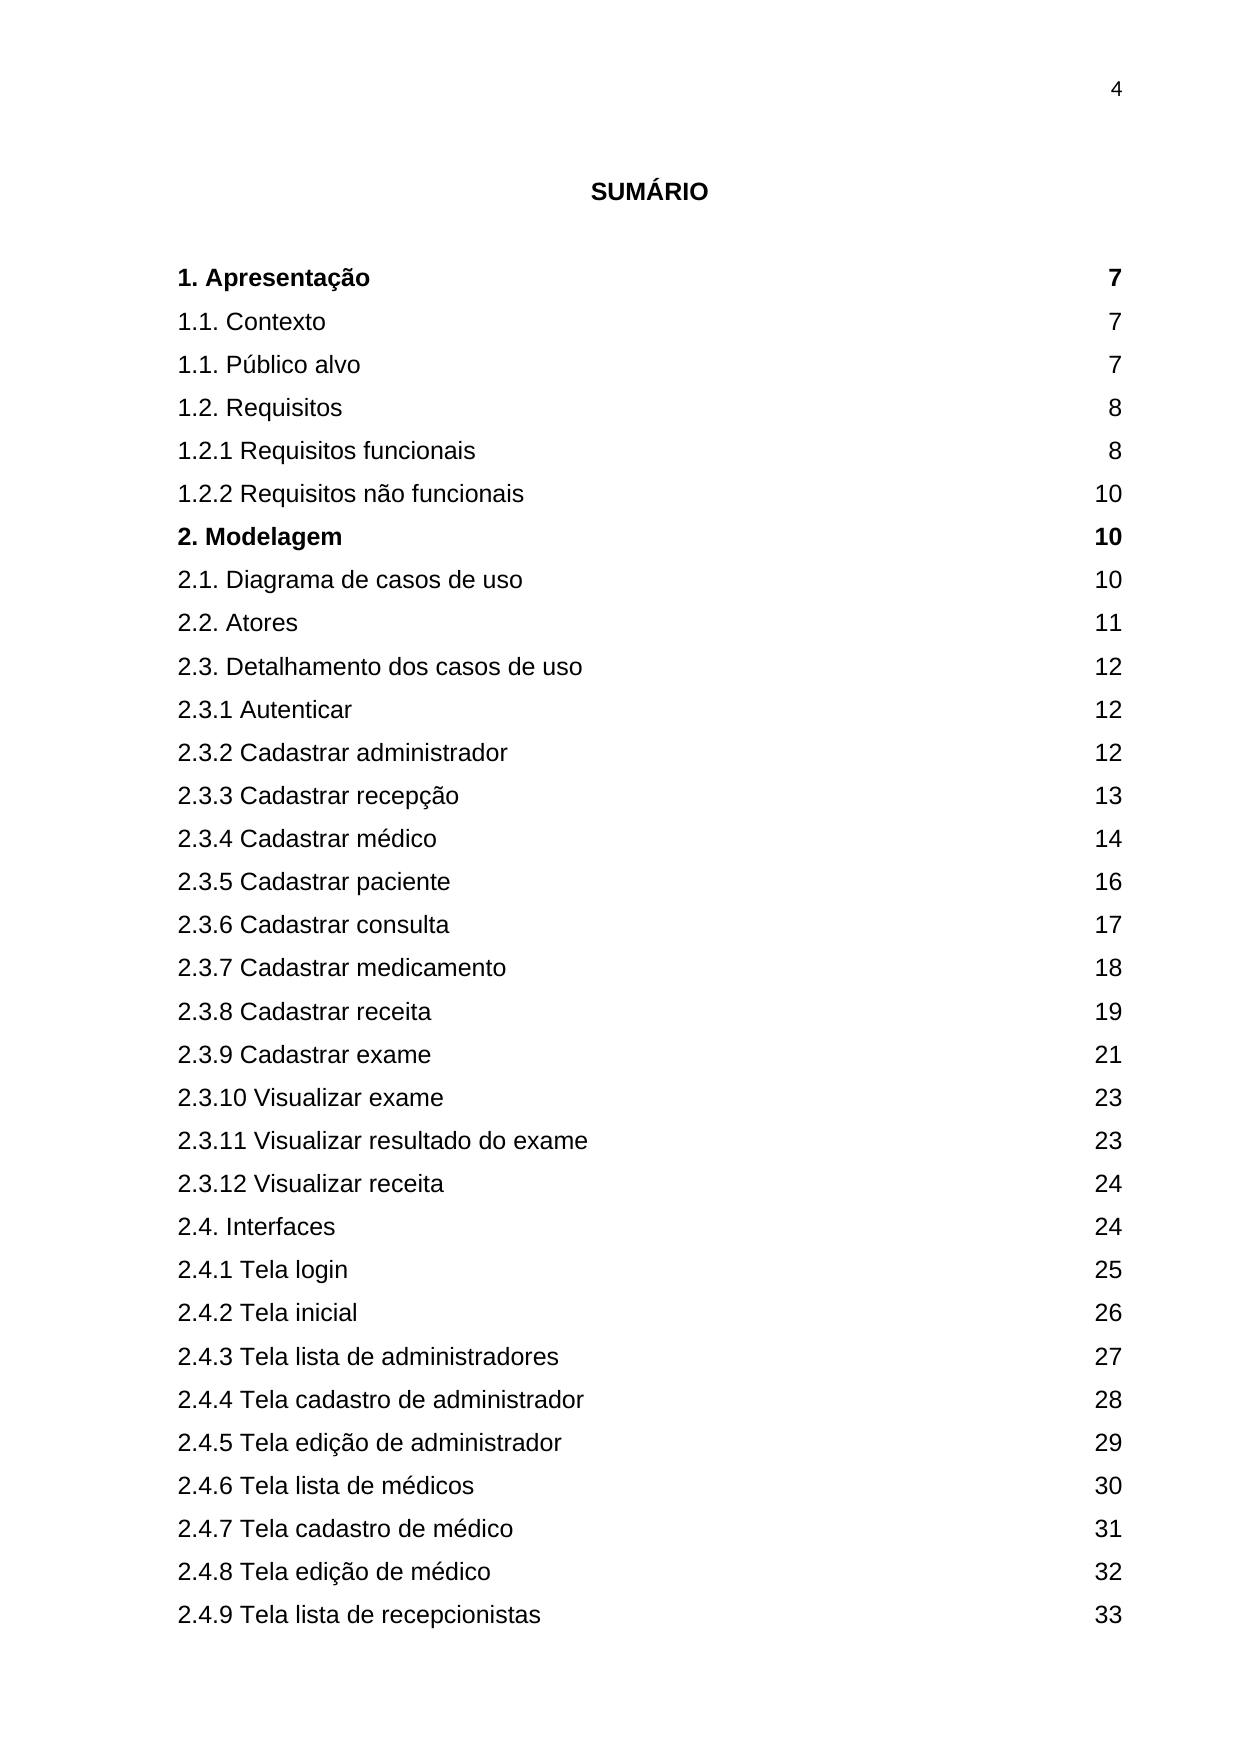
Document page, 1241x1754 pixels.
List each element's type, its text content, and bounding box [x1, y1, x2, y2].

text 2.3.11 Visualizar resultado do exame 23 [177, 1126, 1122, 1155]
text SUMÁRIO [177, 177, 1122, 206]
text 2.3.7 Cadastrar medicamento 18 [177, 953, 1122, 982]
text 2.3.3 Cadastrar recepção 13 [177, 781, 1122, 810]
text 2.3.8 Cadastrar receita 19 [177, 997, 1122, 1025]
text 1.2. Requisitos 8 [177, 393, 1122, 422]
text 2.4.6 Tela lista de médicos 30 [177, 1471, 1122, 1500]
text 2.3.6 Cadastrar consulta 17 [177, 910, 1122, 939]
text 2.4.7 Tela cadastro de médico 31 [177, 1514, 1122, 1543]
text 2.3.9 Cadastrar exame 21 [177, 1040, 1122, 1068]
text 2.4.3 Tela lista de administradores 27 [177, 1342, 1122, 1370]
text 2.4.9 Tela lista de recepcionistas 33 [177, 1600, 1122, 1629]
text 2.4. Interfaces 24 [177, 1212, 1122, 1241]
text 2.1. Diagrama de casos de uso 10 [177, 565, 1122, 594]
text 2.3.5 Cadastrar paciente 16 [177, 867, 1122, 896]
text 2.3.1 Autenticar 12 [177, 695, 1122, 723]
text 2.4.8 Tela edição de médico 32 [177, 1557, 1122, 1586]
text 2.2. Atores 11 [177, 608, 1122, 637]
text 2.4.5 Tela edição de administrador 29 [177, 1428, 1122, 1457]
text 2.3. Detalhamento dos casos de uso 12 [177, 652, 1122, 680]
text 2.4.1 Tela login 25 [177, 1255, 1122, 1284]
text 2.3.10 Visualizar exame 23 [177, 1083, 1122, 1112]
text 1.2.2 Requisitos não funcionais 10 [177, 479, 1122, 508]
text 2.4.2 Tela inicial 26 [177, 1298, 1122, 1327]
text 2.3.12 Visualizar receita 24 [177, 1169, 1122, 1198]
text 1.1. Público alvo 7 [177, 350, 1122, 378]
text 2. Modelagem 10 [177, 522, 1122, 551]
text 2.3.2 Cadastrar administrador 12 [177, 738, 1122, 767]
text 2.3.4 Cadastrar médico 14 [177, 824, 1122, 853]
text 1.2.1 Requisitos funcionais 8 [177, 436, 1122, 465]
text 1. Apresentação 7 [177, 263, 1122, 292]
text 2.4.4 Tela cadastro de administrador 28 [177, 1385, 1122, 1413]
text 1.1. Contexto 7 [177, 307, 1122, 335]
